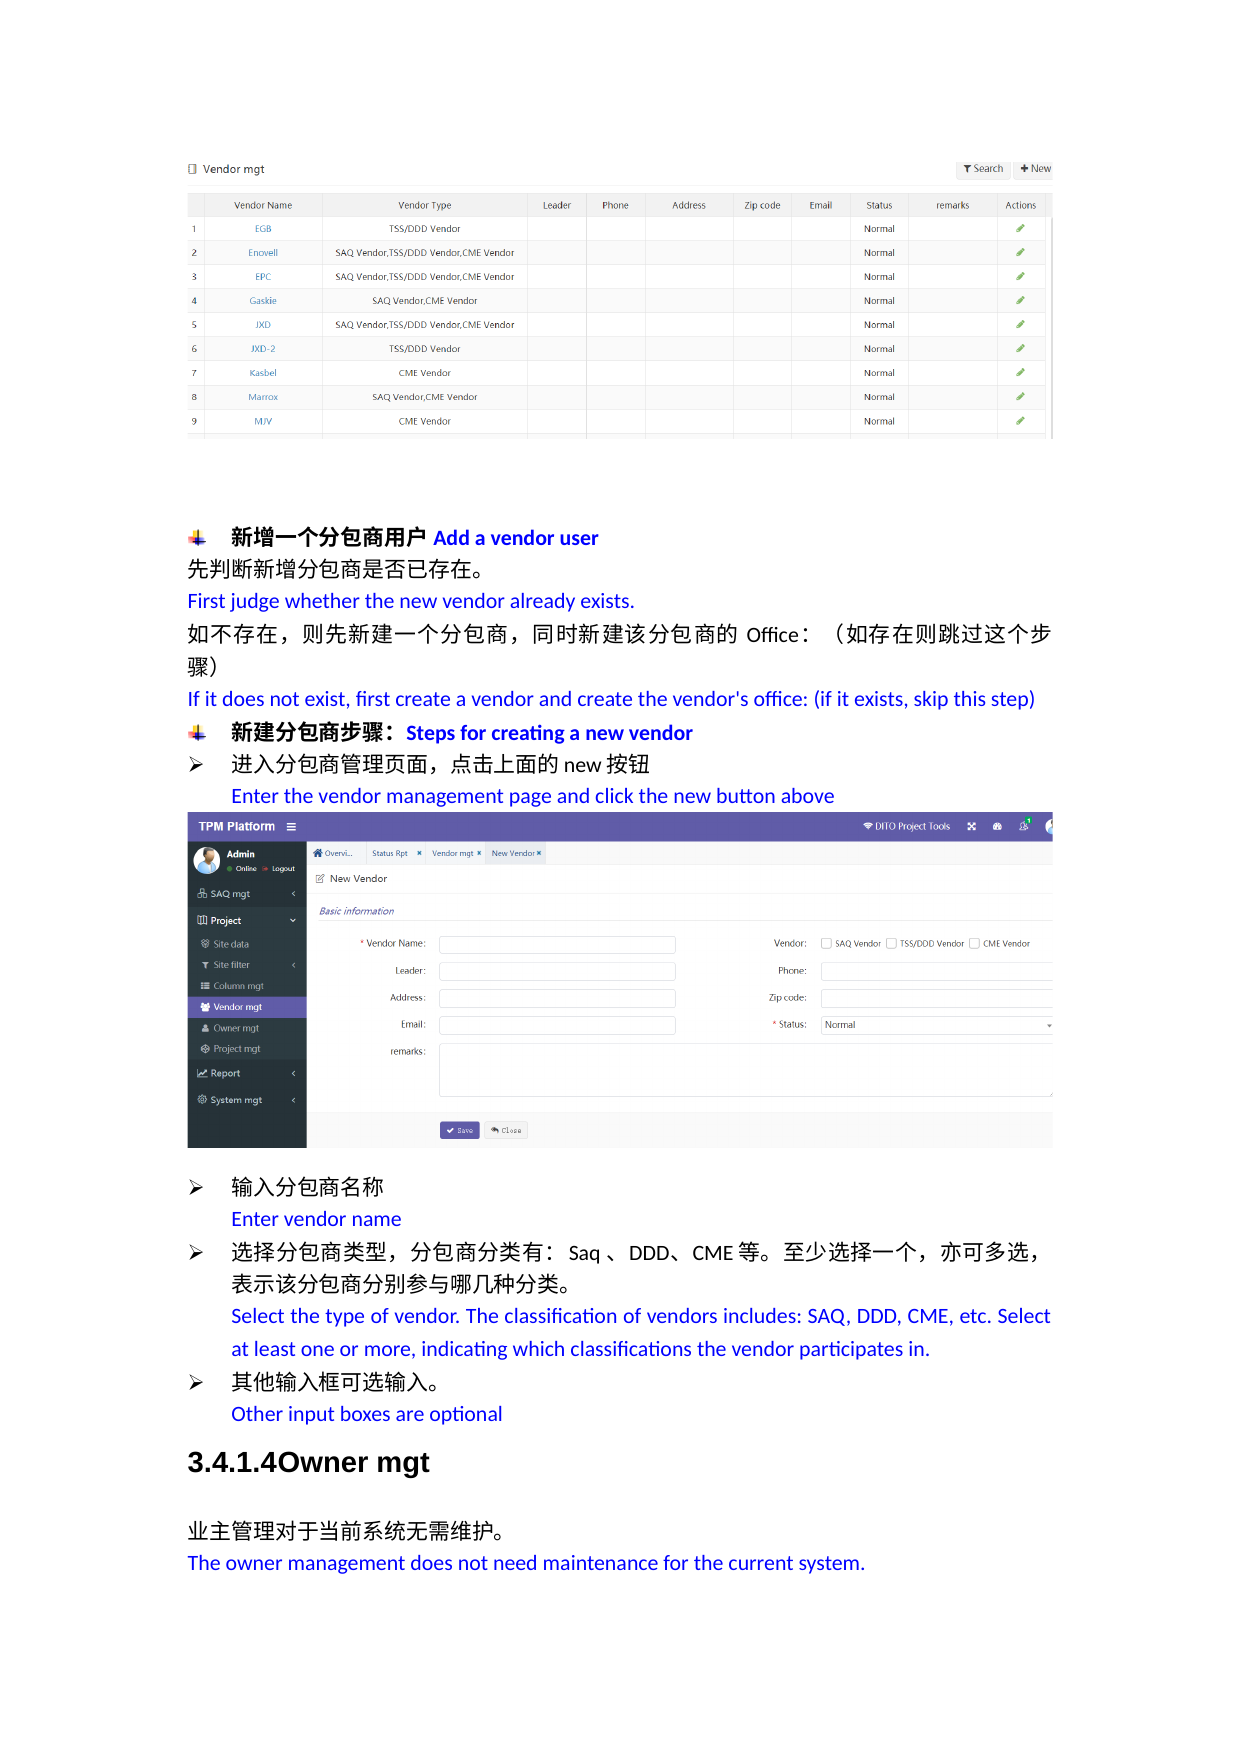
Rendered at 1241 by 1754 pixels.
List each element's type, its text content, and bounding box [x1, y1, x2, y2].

picture [187, 812, 1053, 1148]
text If it does not exist, first create a vendor and create the vendor's office: (if it exists, skip this step) [187, 682, 1053, 714]
text The owner management does not need maintenance for the current system. [187, 1546, 1053, 1578]
picture [188, 528, 206, 546]
text 先判断新增分包商是否已存在。 [187, 552, 1053, 584]
picture [187, 162, 1053, 439]
subtitle Owner mgt [187, 1429, 1053, 1494]
list 新增一个分包商用户 Add a vendor user [187, 519, 1053, 552]
list 输入分包商名称 [187, 1169, 1053, 1202]
list 新建分包商步骤：Steps for creating a new vendor [187, 714, 1053, 747]
list Select the type of vendor. The classification of vendors includes: SAQ, DDD, CME, etc. Select at least one or more, indicating which classifications the vendor participates in. [231, 1299, 1053, 1364]
text 如不存在，则先新建一个分包商，同时新建该分包商的Office：（如存在则跳过这个步骤） [187, 617, 1053, 682]
list Enter vendor name [231, 1202, 1053, 1234]
list Enter the vendor management page and click the new button above [231, 779, 1053, 812]
list 选择分包商类型，分包商分类有：Saq 、DDD、CME等。至少选择一个，亦可多选，表示该分包商分别参与哪几种分类。 [187, 1234, 1053, 1299]
text 业主管理对于当前系统无需维护。 [187, 1513, 1053, 1546]
picture [188, 723, 206, 741]
text Other input boxes are optional [231, 1397, 1053, 1429]
list 其他输入框可选输入。 [187, 1364, 1053, 1397]
text First judge whether the new vendor already exists. [187, 584, 1053, 617]
list 进入分包商管理页面，点击上面的new按钮 [187, 747, 1053, 779]
